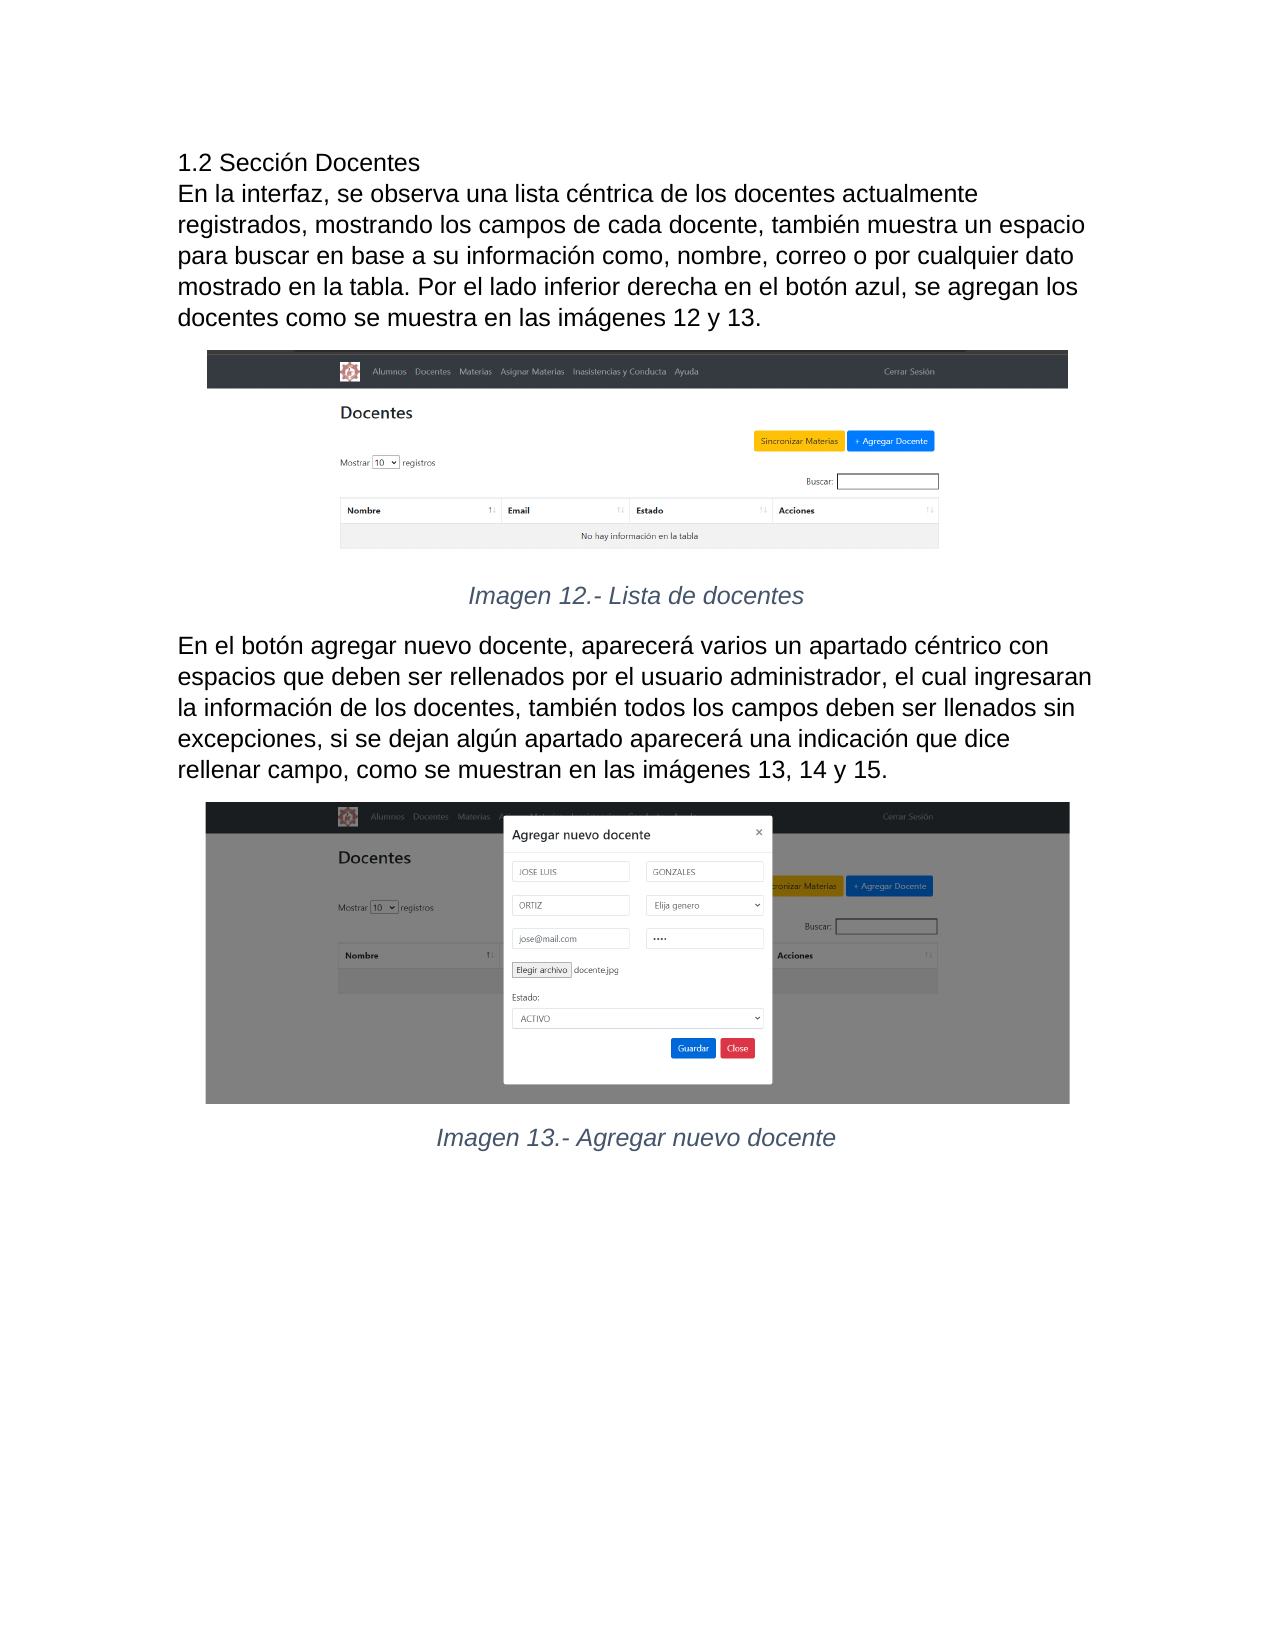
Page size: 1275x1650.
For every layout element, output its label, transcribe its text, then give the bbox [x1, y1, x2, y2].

picture [205, 802, 1070, 1104]
text Imagen 12.- Lista de docentes [177, 581, 1098, 610]
subtitle 1.2 Sección Docentes [177, 148, 1098, 176]
text Imagen 13.- Agregar nuevo docente [177, 1123, 1098, 1152]
picture [207, 350, 1068, 563]
text En el botón agregar nuevo docente, aparecerá varios un apartado céntrico con espacios que deben ser rellenados por el usuario administrador, el cual ingresaran la información de los docentes, también todos los campos deben ser llenados sin excepciones, si se dejan algún apartado aparecerá una indicación que dice rellenar campo, como se muestran en las imágenes 13, 14 y 15. [177, 631, 1098, 783]
text En la interfaz, se observa una lista céntrica de los docentes actualmente registrados, mostrando los campos de cada docente, también muestra un espacio para buscar en base a su información como, nombre, correo o por cualquier dato mostrado en la tabla. Por el lado inferior derecha en el botón azul, se agregan los docentes como se muestra en las imágenes 12 y 13. [177, 179, 1098, 332]
